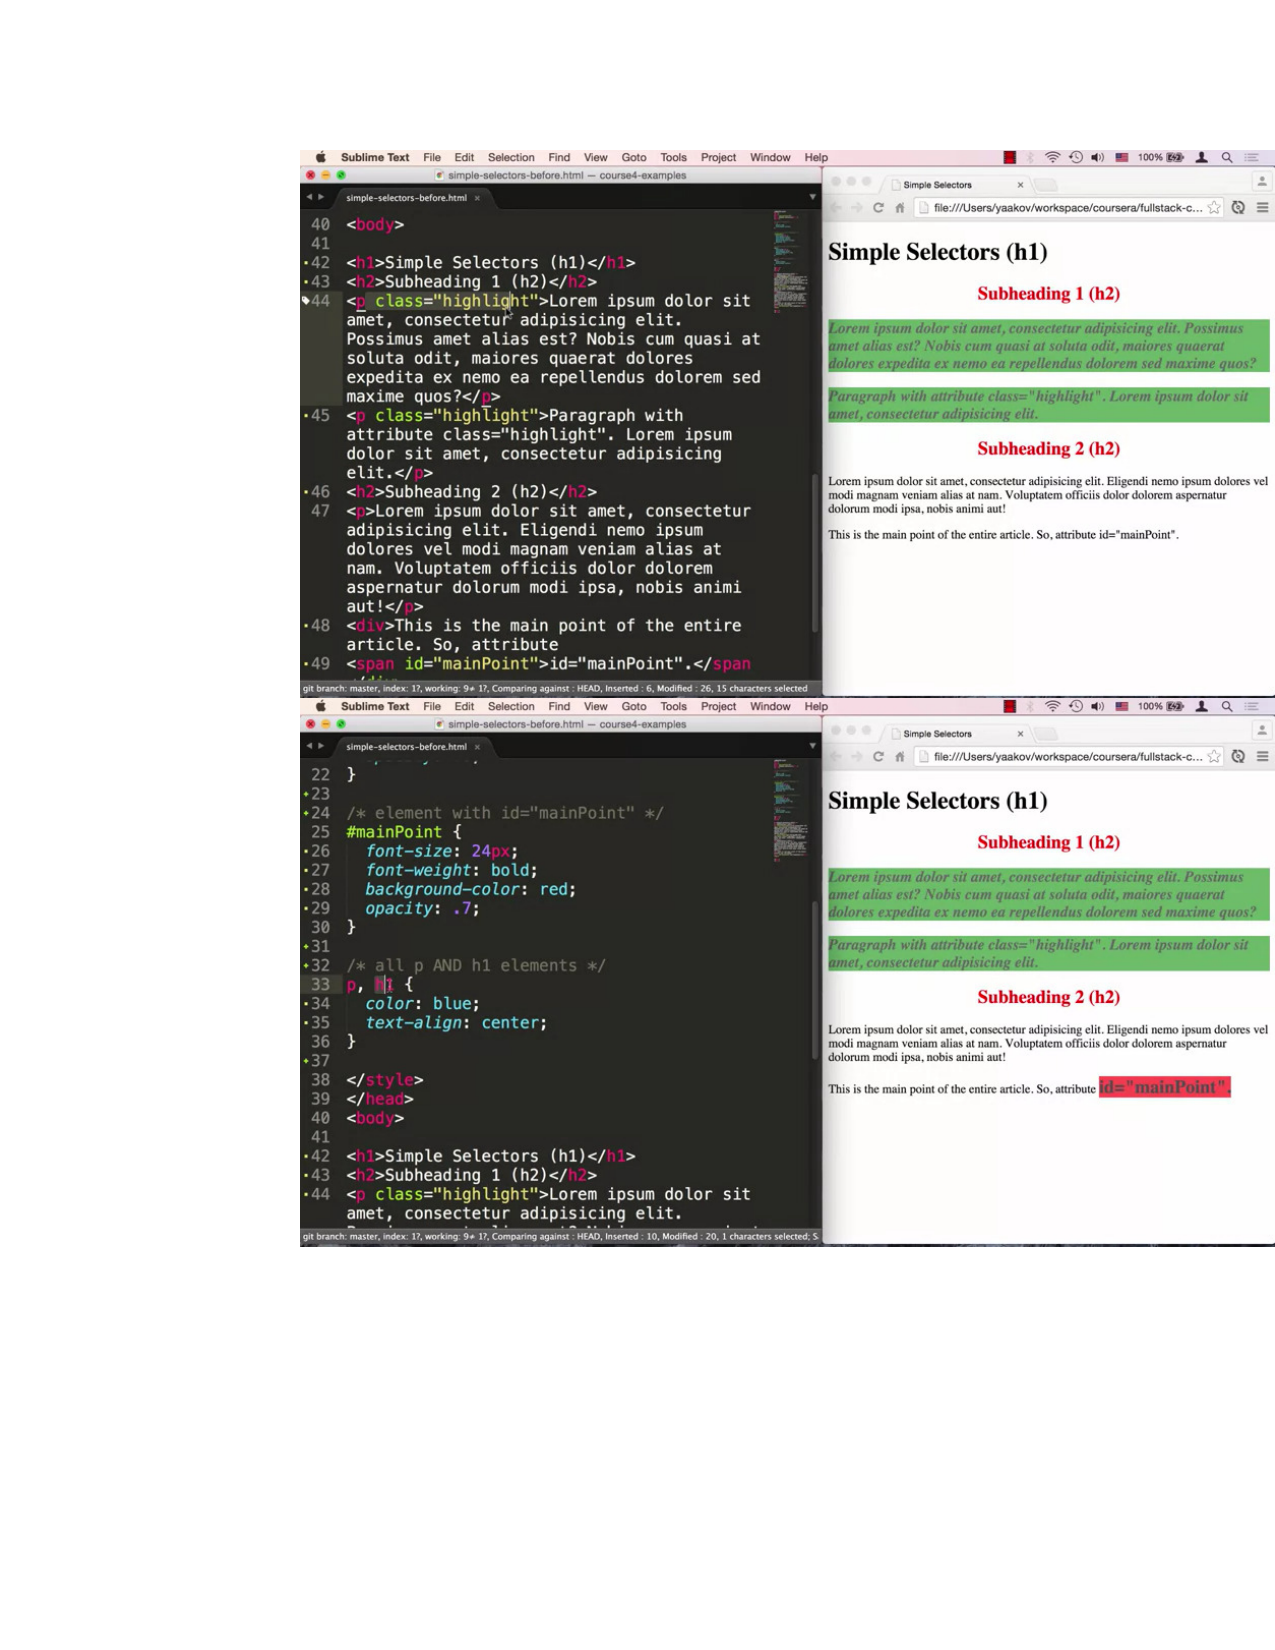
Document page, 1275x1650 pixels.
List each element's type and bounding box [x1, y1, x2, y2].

picture [300, 150, 1275, 1247]
